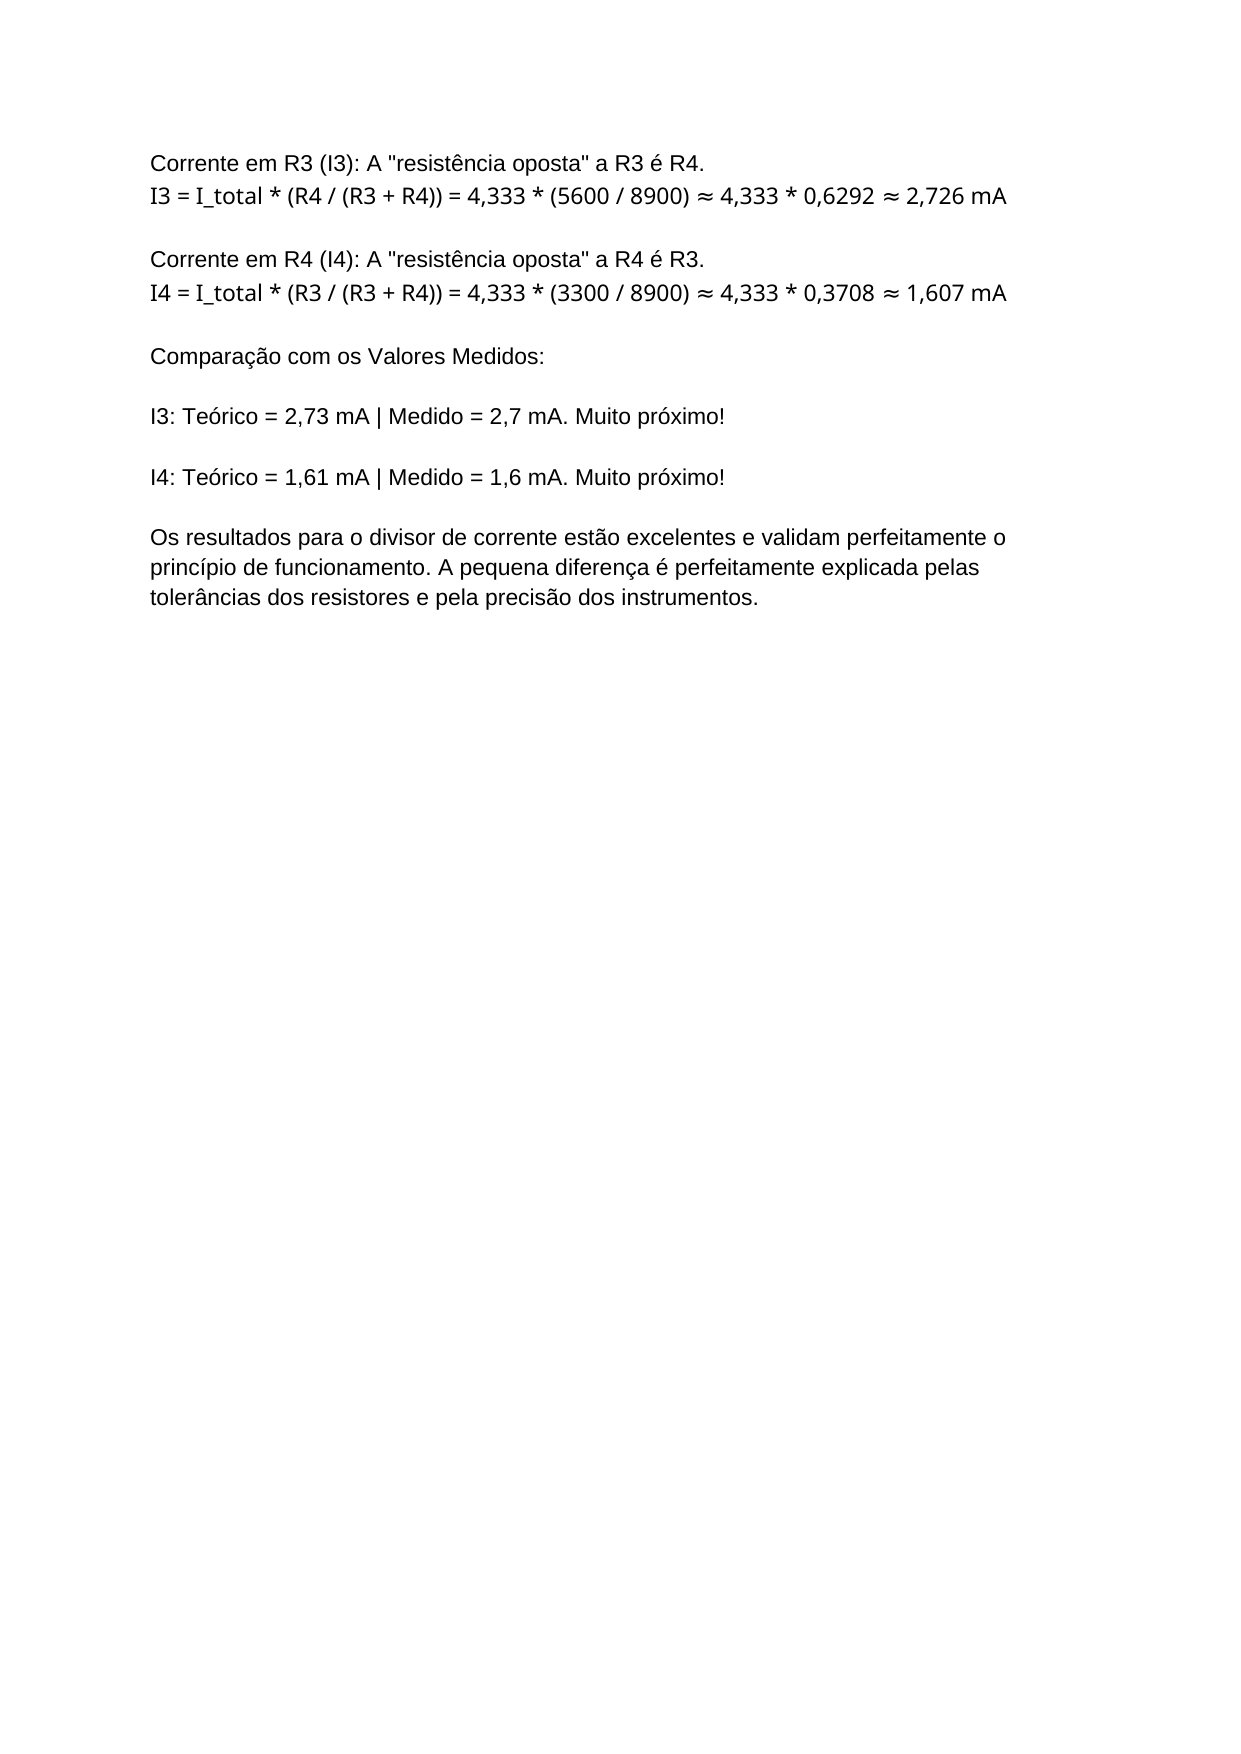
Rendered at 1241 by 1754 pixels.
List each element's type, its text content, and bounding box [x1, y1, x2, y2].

text Os resultados para o divisor de corrente estão excelentes e validam perfeitamente o princípio de funcionamento. A pequena diferença é perfeitamente explicada pelas tolerâncias dos resistores e pela precisão dos instrumentos. [150, 524, 1090, 611]
text I4: Teórico = 1,61 mA | Medido = 1,6 mA. Muito próximo! [150, 463, 1090, 490]
text I3: Teórico = 2,73 mA | Medido = 2,7 mA. Muito próximo! [150, 403, 1090, 429]
text I3 = I_total * (R4 / (R3 + R4)) = 4,333 * (5600 / 8900) ≈ 4,333 * 0,6292 ≈ 2,726 mA [150, 180, 1090, 211]
text I4 = I_total * (R3 / (R3 + R4)) = 4,333 * (3300 / 8900) ≈ 4,333 * 0,3708 ≈ 1,607 mA [150, 277, 1090, 308]
text Corrente em R4 (I4): A "resistência oposta" a R4 é R3. [150, 246, 1090, 273]
text Comparação com os Valores Medidos: [150, 343, 1090, 369]
text Corrente em R3 (I3): A "resistência oposta" a R3 é R4. [150, 150, 1090, 176]
